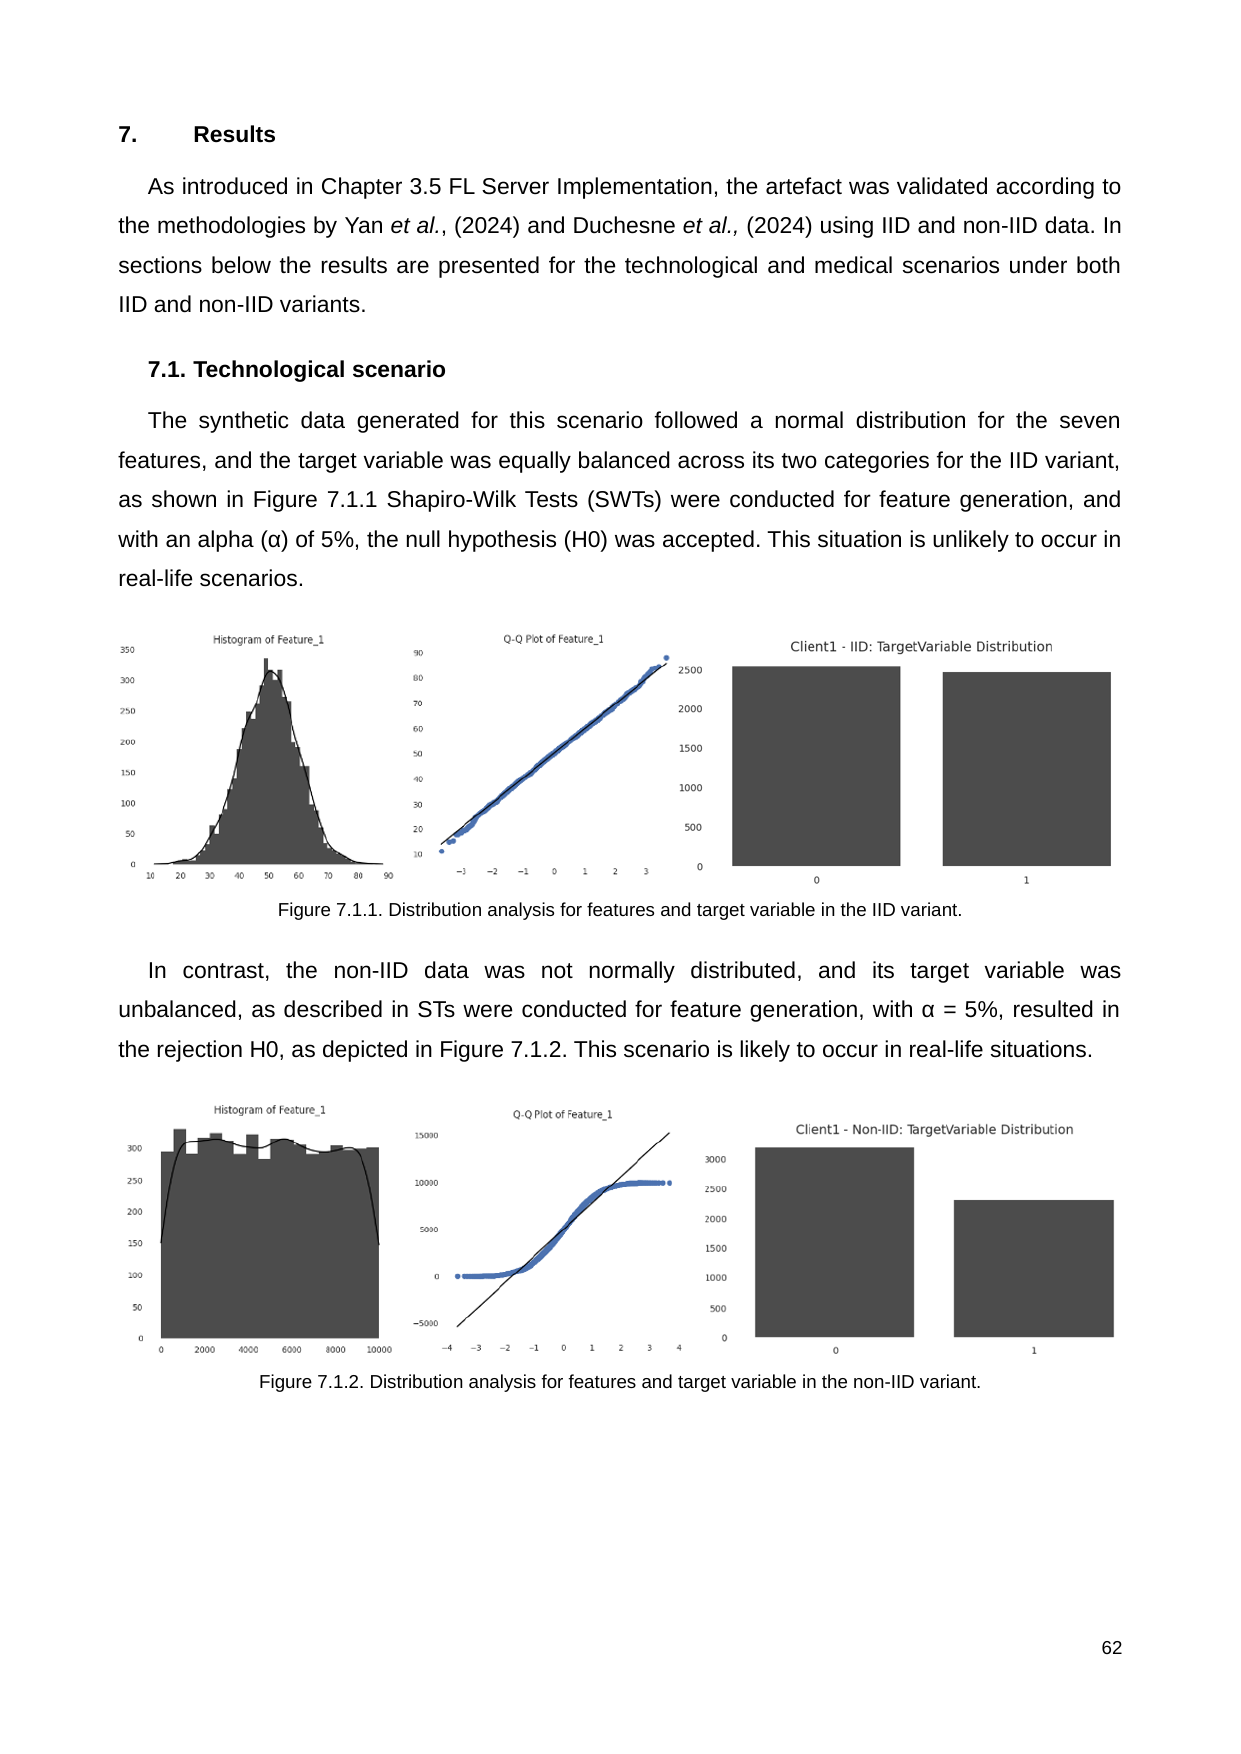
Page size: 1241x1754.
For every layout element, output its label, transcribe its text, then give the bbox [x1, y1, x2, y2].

picture [121, 1100, 1119, 1361]
subtitle 7. Results [118, 121, 1122, 148]
subtitle 7.1. Technological scenario [148, 356, 1122, 382]
picture [120, 629, 1121, 889]
text The synthetic data generated for this scenario followed a normal distribution for the seven features, and the target variable was equally balanced across its two categories for the IID variant, as shown in Figure 7.1.1 Shapiro-Wilk Tests (SWTs) were conducted for feature generation, and with an alpha (α) of 5%, the null hypothesis (H0) was accepted. This situation is unlikely to occur in real-life scenarios. [118, 407, 1122, 591]
text As introduced in Chapter 3.5 FL Server Implementation, the artefact was validated according to the methodologies by Yan et al., (2024) and Duchesne et al., (2024) using IID and non-IID data. In sections below the results are presented for the technological and medical scenarios under both IID and non-IID variants. [118, 173, 1122, 318]
text In contrast, the non-IID data was not normally distributed, and its target variable was unbalanced, as described in STs were conducted for feature generation, with α = 5%, resulted in the rejection H0, as depicted in Figure 7.1.2. This scenario is likely to occur in real-life situations. [118, 957, 1122, 1062]
